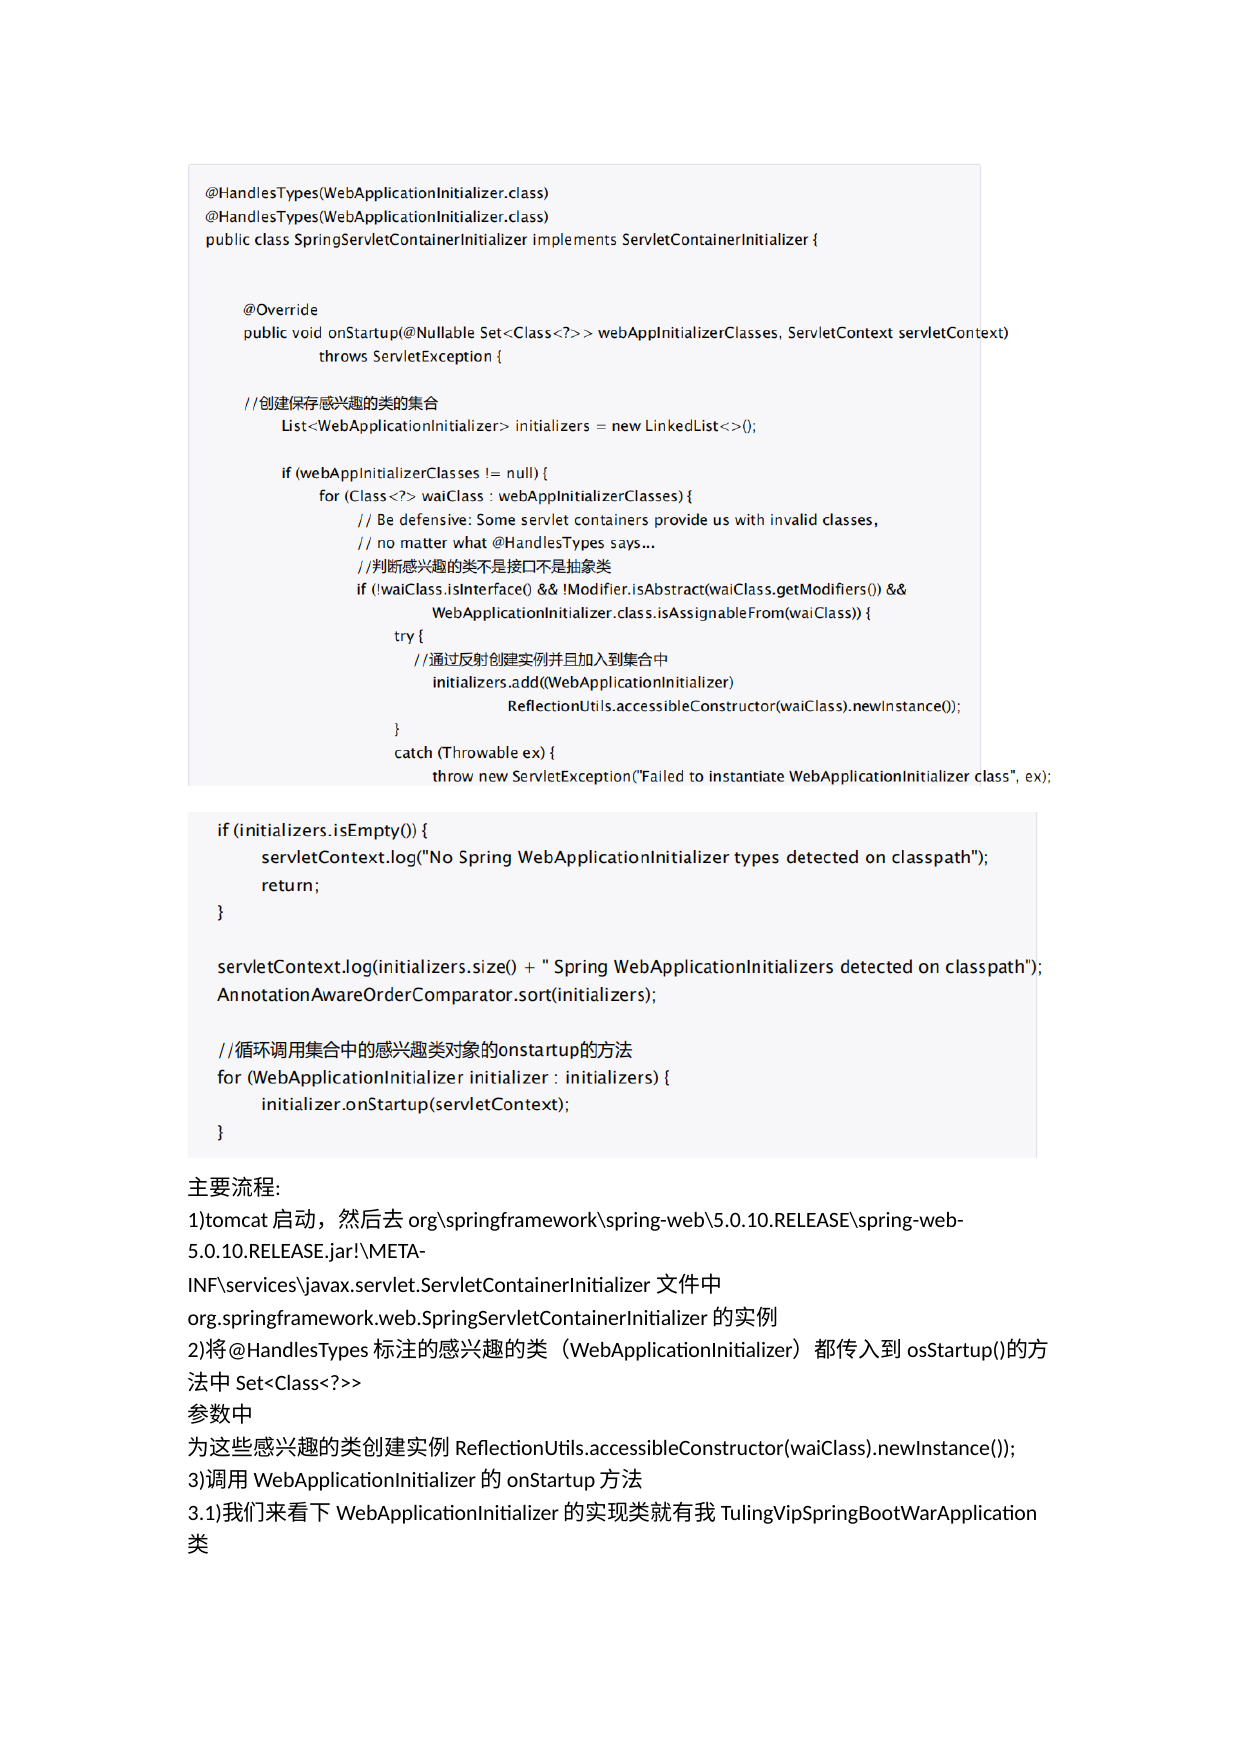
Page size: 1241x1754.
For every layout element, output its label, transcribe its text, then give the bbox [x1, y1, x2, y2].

text 2)将@HandlesTypes标注的感兴趣的类（WebApplicationInitializer）都传入到 osStartup()的方法中Set<Class<?>> [187, 1332, 1053, 1397]
text 3)调用WebApplicationInitializer的onStartup方法 [187, 1462, 1053, 1494]
text 1)tomcat启动，然后去org\springframework\spring-web\5.0.10.RELEASE\spring-web-5.0.10.RELEASE.jar!\META- [187, 1202, 1053, 1267]
text 参数中 [187, 1397, 1053, 1429]
text INF\services\javax.servlet.ServletContainerInitializer 文件中 [187, 1267, 1053, 1299]
text 主要流程: [187, 1169, 1053, 1202]
text org.springframework.web.SpringServletContainerInitializer的实例 [187, 1299, 1053, 1332]
text 为这些感兴趣的类创建实例 ReflectionUtils.accessibleConstructor(waiClass).newInstance()); [187, 1429, 1053, 1462]
picture [187, 812, 1052, 1158]
picture [187, 162, 1053, 786]
text 3.1)我们来看下 WebApplicationInitializer的实现类就有我TulingVipSpringBootWarApplication类 [187, 1494, 1053, 1559]
